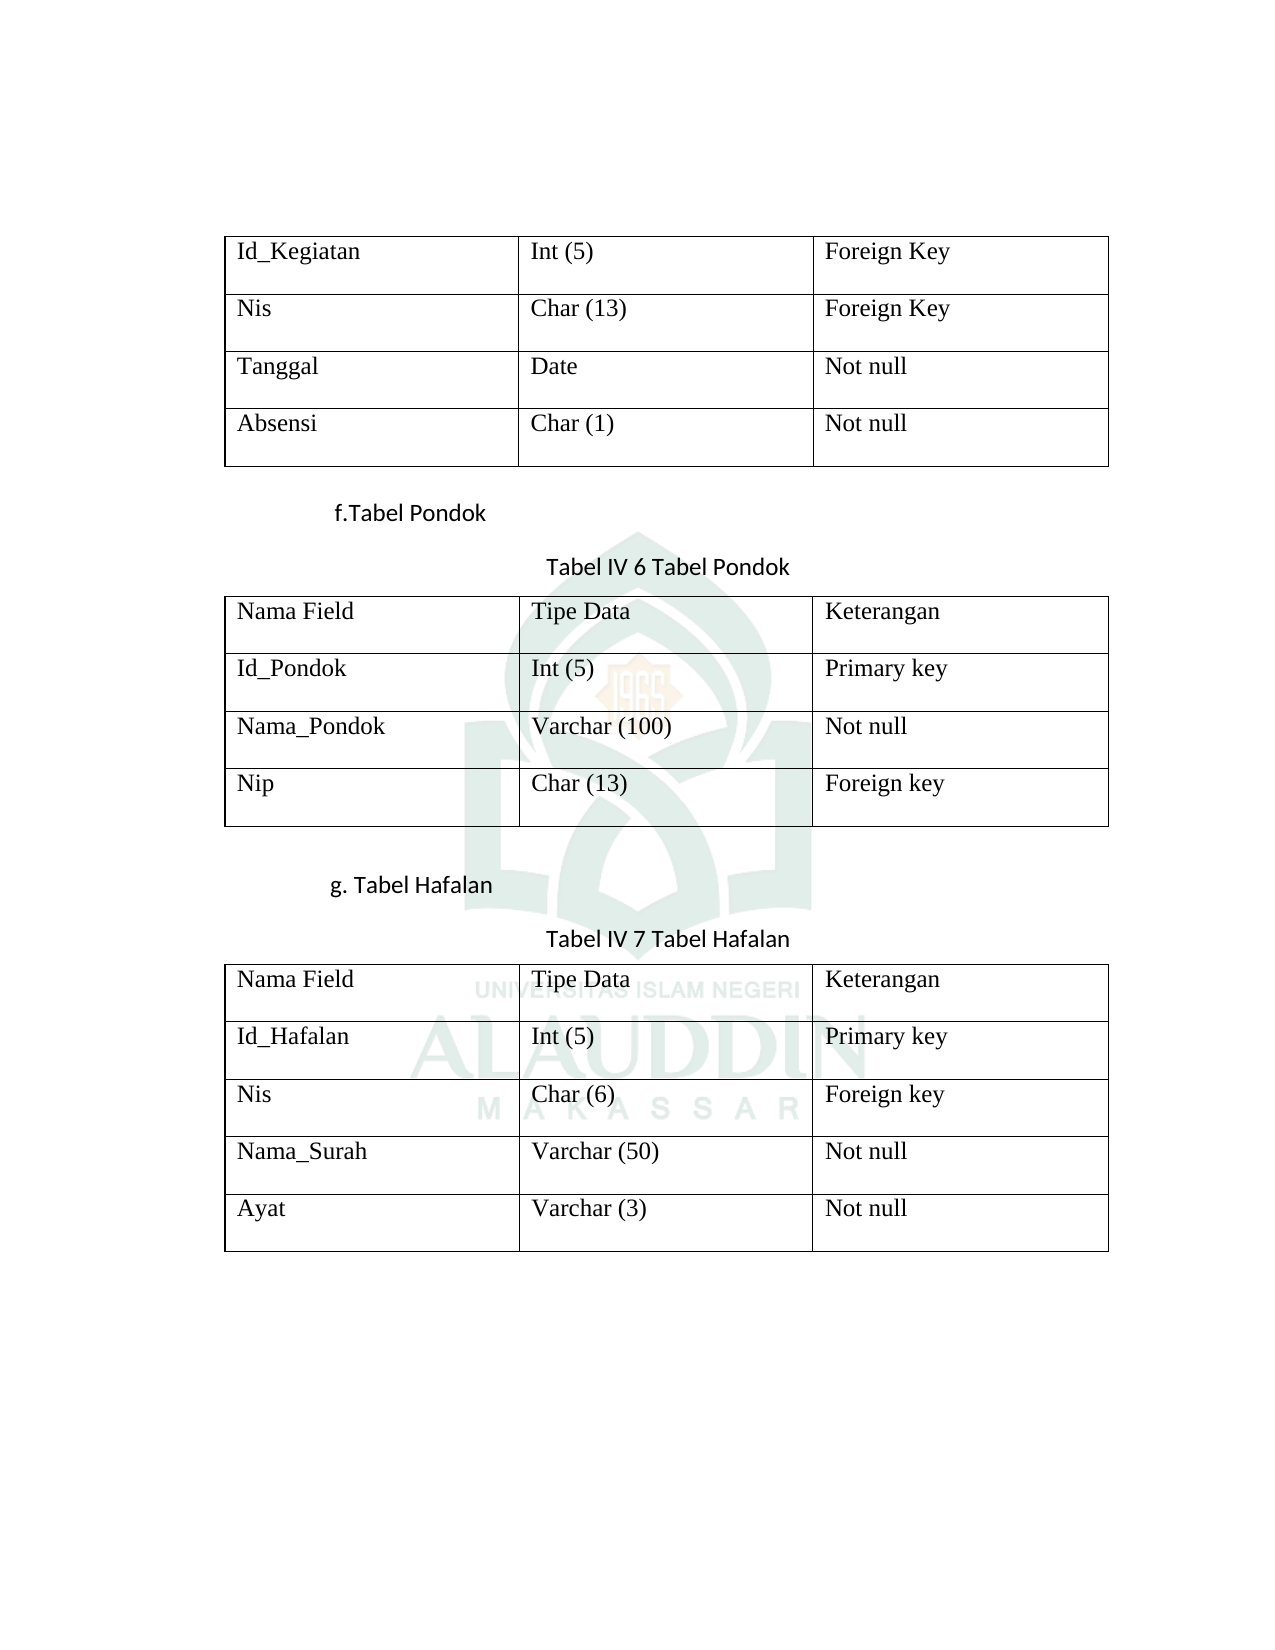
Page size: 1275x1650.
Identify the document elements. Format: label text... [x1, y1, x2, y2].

table_cell Date [519, 352, 813, 408]
table_cell Foreign Key [814, 295, 1108, 351]
table_cell Nip [226, 769, 519, 826]
table_header Tipe Data [520, 965, 812, 1021]
table_header Keterangan [813, 597, 1108, 653]
table_header Foreign Key [814, 237, 1108, 293]
picture [317, 827, 958, 964]
table_cell Not null [814, 352, 1108, 408]
picture [451, 511, 457, 519]
table_cell Char (6) [520, 1080, 812, 1136]
table_cell Tanggal [226, 352, 518, 408]
table_cell Varchar (100) [520, 712, 812, 768]
table_cell Nis [226, 1080, 519, 1136]
table_cell Absensi [226, 409, 518, 466]
table_cell Varchar (50) [520, 1137, 812, 1193]
picture [376, 511, 382, 519]
table_header Tipe Data [520, 597, 812, 653]
table_cell Primary key [813, 654, 1108, 711]
table_cell Not null [813, 1137, 1108, 1193]
table_cell Nis [226, 295, 518, 351]
picture [317, 504, 958, 596]
table_header Id_Kegiatan [226, 237, 518, 293]
table_cell Foreign key [813, 769, 1108, 826]
table_cell Varchar (3) [520, 1195, 812, 1251]
table_cell Foreign key [813, 1080, 1108, 1136]
table_cell Int (5) [520, 654, 812, 711]
table_cell Not null [813, 712, 1108, 768]
table_cell Nama_Surah [226, 1137, 519, 1193]
table_header Keterangan [813, 965, 1108, 1021]
table_header Int (5) [519, 237, 813, 293]
table_cell Id_Hafalan [226, 1022, 519, 1079]
table_cell Int (5) [520, 1022, 812, 1079]
table_cell Char (13) [519, 295, 813, 351]
table_header Nama Field [226, 597, 519, 653]
table_cell Char (13) [520, 769, 812, 826]
table_header Nama Field [226, 965, 519, 1021]
table_cell Primary key [813, 1022, 1108, 1079]
table_cell Nama_Pondok [226, 712, 519, 768]
table_cell Not null [813, 1195, 1108, 1251]
table_cell Not null [814, 409, 1108, 466]
table_cell Id_Pondok [226, 654, 519, 711]
table_cell Ayat [226, 1195, 519, 1251]
table_cell Char (1) [519, 409, 813, 466]
